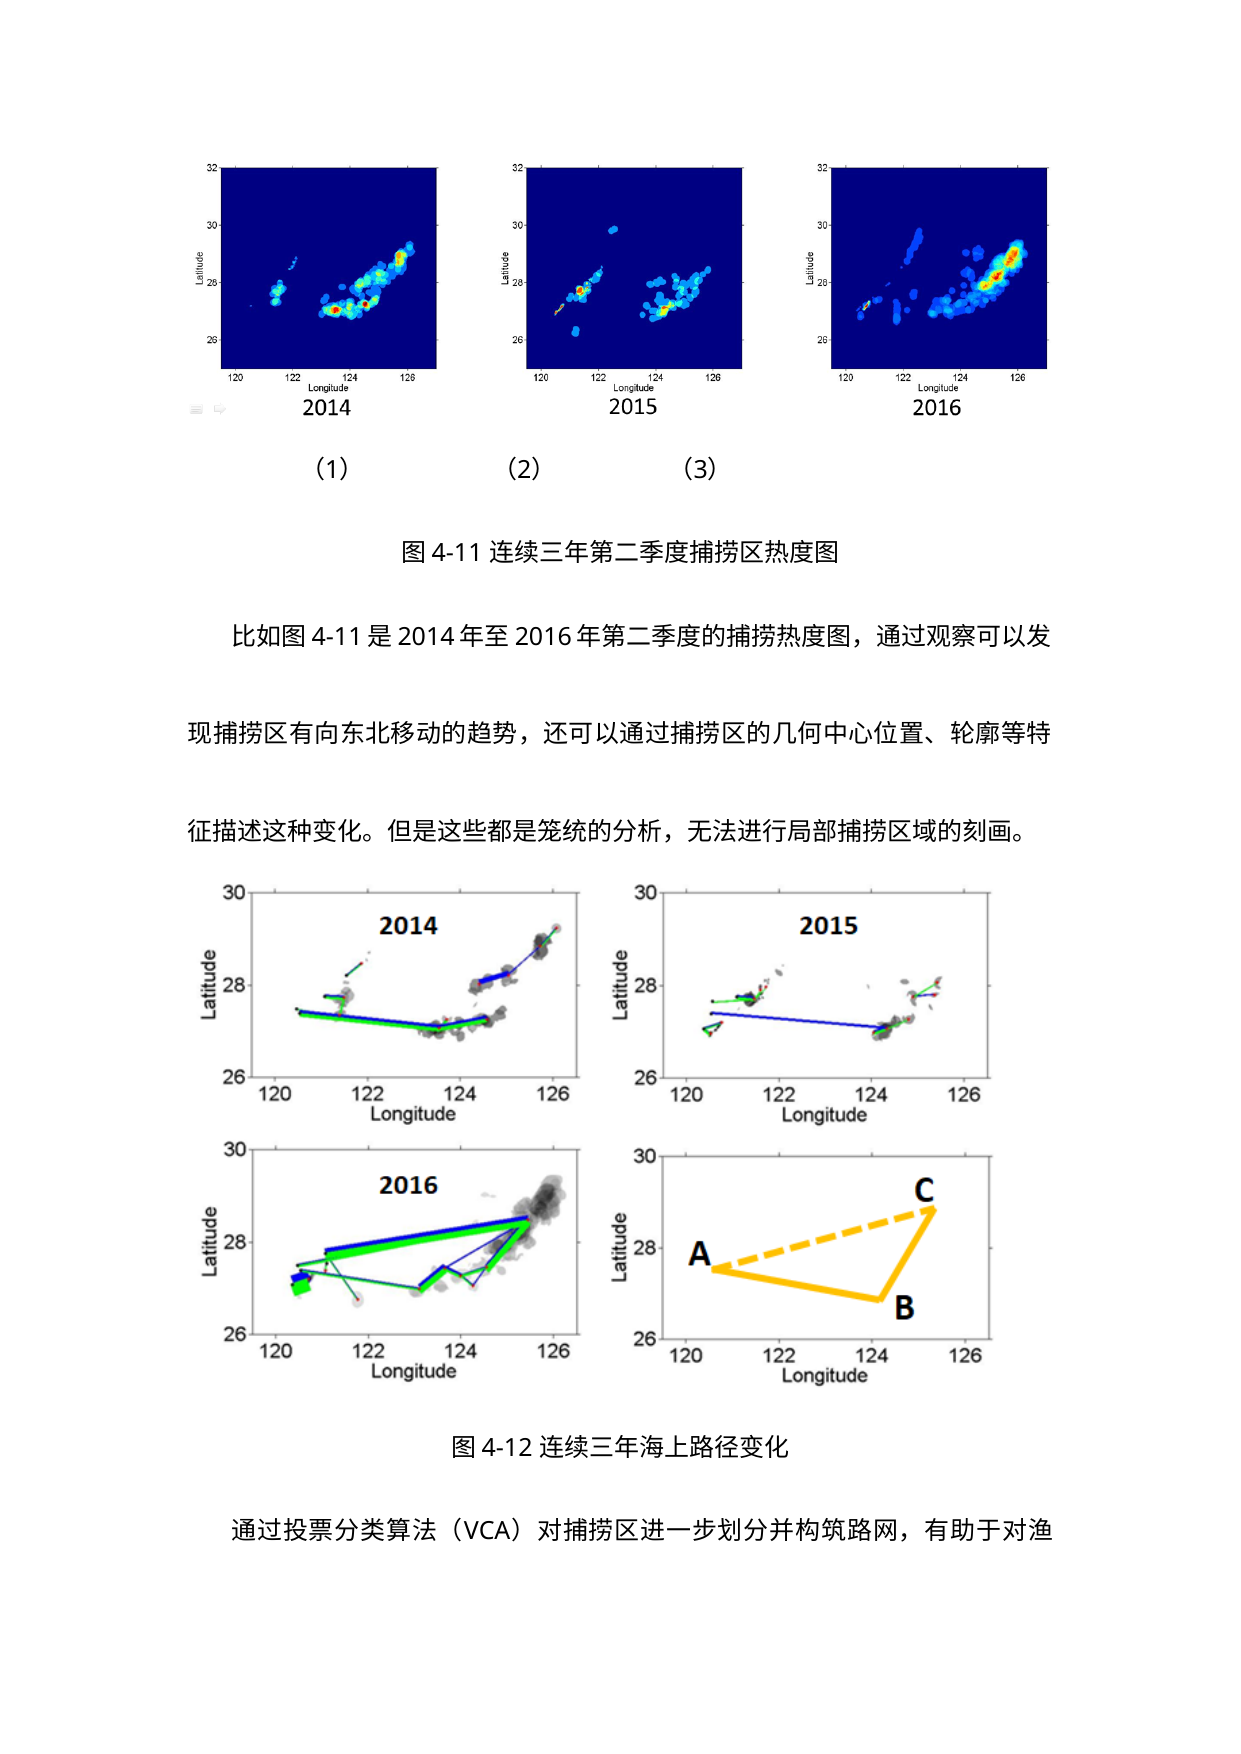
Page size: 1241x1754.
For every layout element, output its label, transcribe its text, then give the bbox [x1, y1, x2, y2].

text 图4-11 连续三年第二季度捕捞区热度图 [187, 518, 1053, 583]
text 比如图4-11是2014年至2016年第二季度的捕捞热度图，通过观察可以发现捕捞区有向东北移动的趋势，还可以通过捕捞区的几何中心位置、轮廓等特征描述这种变化。但是这些都是笼统的分析，无法进行局部捕捞区域的刻画。 [187, 602, 1053, 862]
picture [187, 162, 1053, 418]
picture [187, 879, 1006, 1394]
list （2） （3） [300, 435, 1053, 500]
text 图4-12 连续三年海上路径变化 [187, 1413, 1053, 1478]
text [187, 1496, 1053, 1561]
